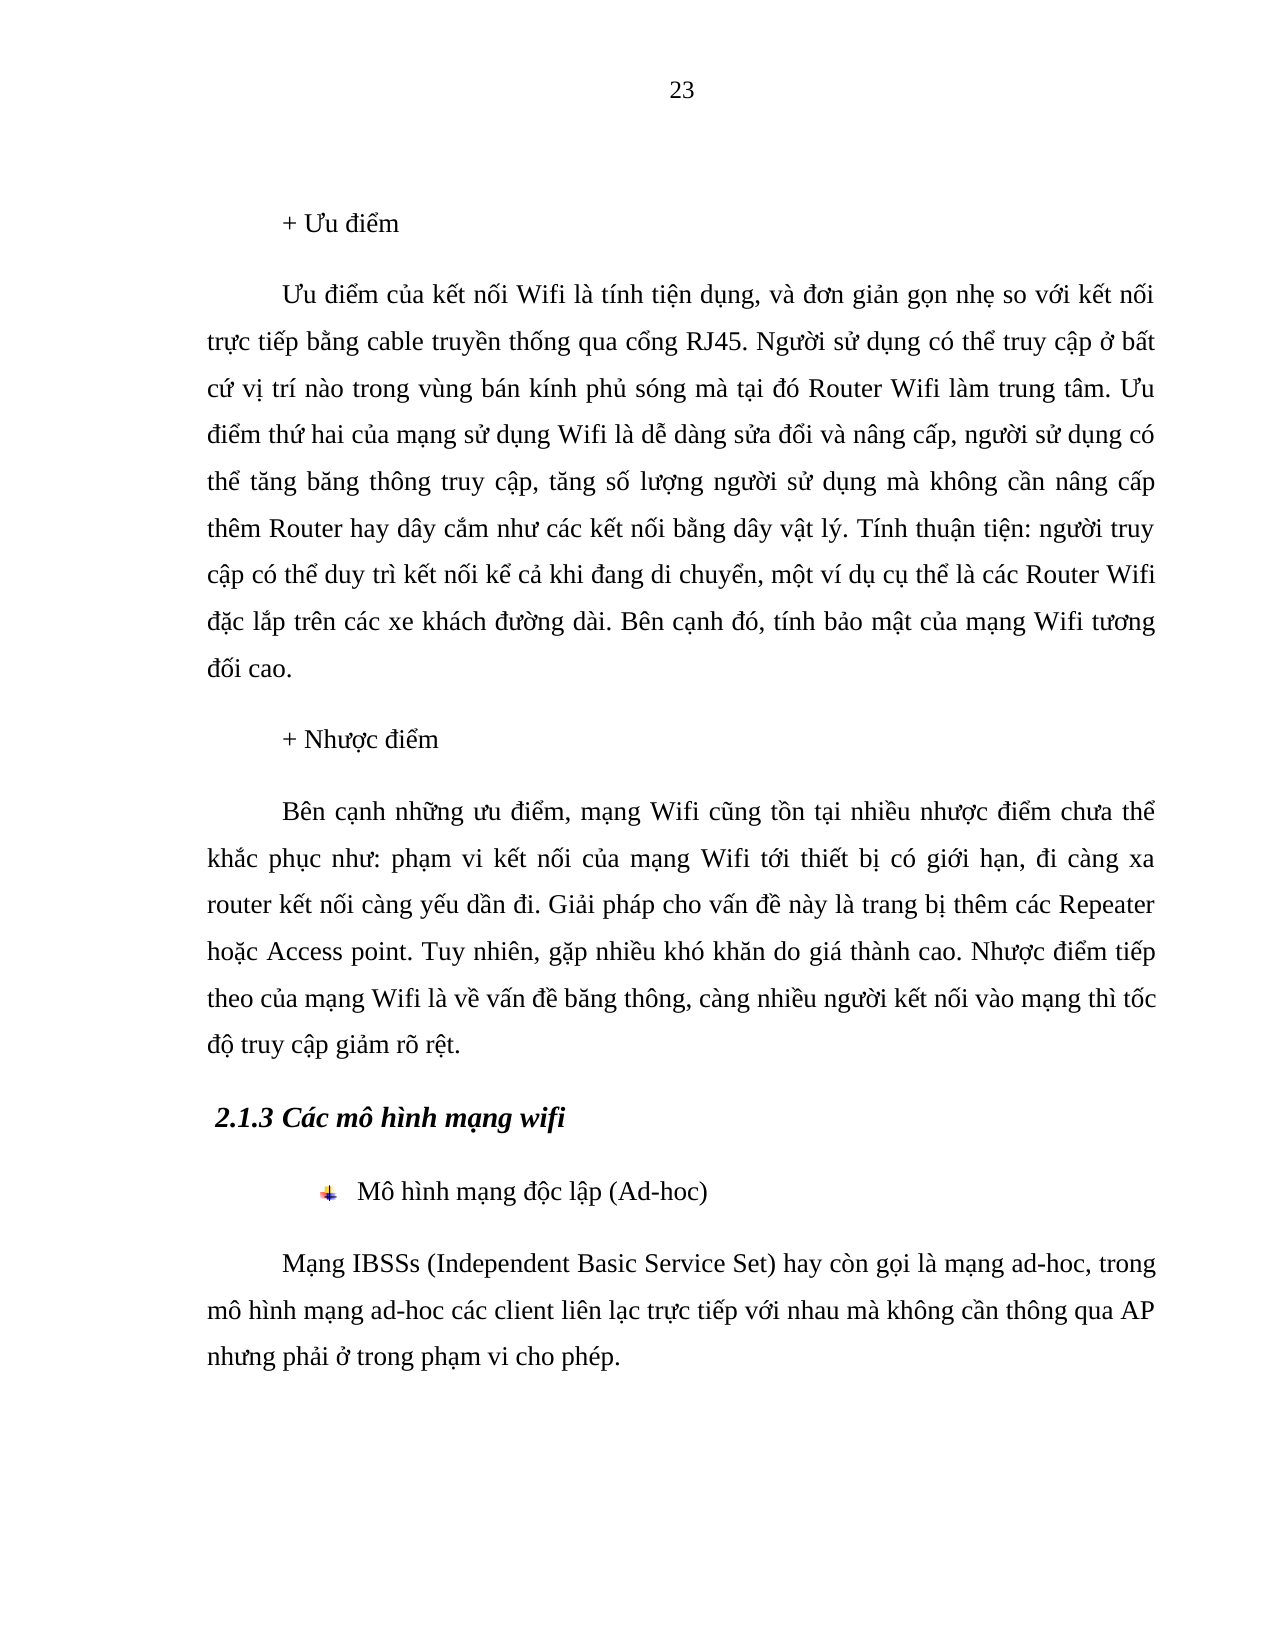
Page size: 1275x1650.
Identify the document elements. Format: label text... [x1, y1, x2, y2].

text Ưu điểm của kết nối Wifi là tính tiện dụng, và đơn giản gọn nhẹ so với kết nối trực tiếp bằng cable truyền thống qua cổng RJ45. Người sử dụng có thể truy cập ở bất cứ vị trí nào trong vùng bán kính phủ sóng mà tại đó Router Wifi làm trung tâm. Ưu điểm thứ hai của mạng sử dụng Wifi là dễ dàng sửa đổi và nâng cấp, người sử dụng có thể tăng băng thông truy cập, tăng số lượng người sử dụng mà không cần nâng cấp thêm Router hay dây cắm như các kết nối bằng dây vật lý. Tính thuận tiện: người truy cập có thể duy trì kết nối kể cả khi đang di chuyển, một ví dụ cụ thể là các Router Wifi đặc lắp trên các xe khách đường dài. Bên cạnh đó, tính bảo mật của mạng Wifi tương đối cao. [207, 278, 1157, 683]
text + Nhược điểm [207, 723, 1157, 754]
text Mạng IBSSs (Independent Basic Service Set) hay còn gọi là mạng ad-hoc, trong mô hình mạng ad-hoc các client liên lạc trực tiếp với nhau mà không cần thông qua AP nhưng phải ở trong phạm vi cho phép. [207, 1247, 1157, 1372]
picture [320, 1184, 337, 1201]
list Mô hình mạng độc lập (Ad-hoc) [319, 1175, 1157, 1207]
text + Ưu điểm [207, 207, 1157, 238]
list Các mô hình mạng wifi [244, 1100, 1157, 1134]
text Bên cạnh những ưu điểm, mạng Wifi cũng tồn tại nhiều nhược điểm chưa thể khắc phục như: phạm vi kết nối của mạng Wifi tới thiết bị có giới hạn, đi càng xa router kết nối càng yếu dần đi. Giải pháp cho vấn đề này là trang bị thêm các Repeater hoặc Access point. Tuy nhiên, gặp nhiều khó khăn do giá thành cao. Nhược điểm tiếp theo của mạng Wifi là về vấn đề băng thông, càng nhiều người kết nối vào mạng thì tốc độ truy cập giảm rõ rệt. [207, 795, 1157, 1059]
